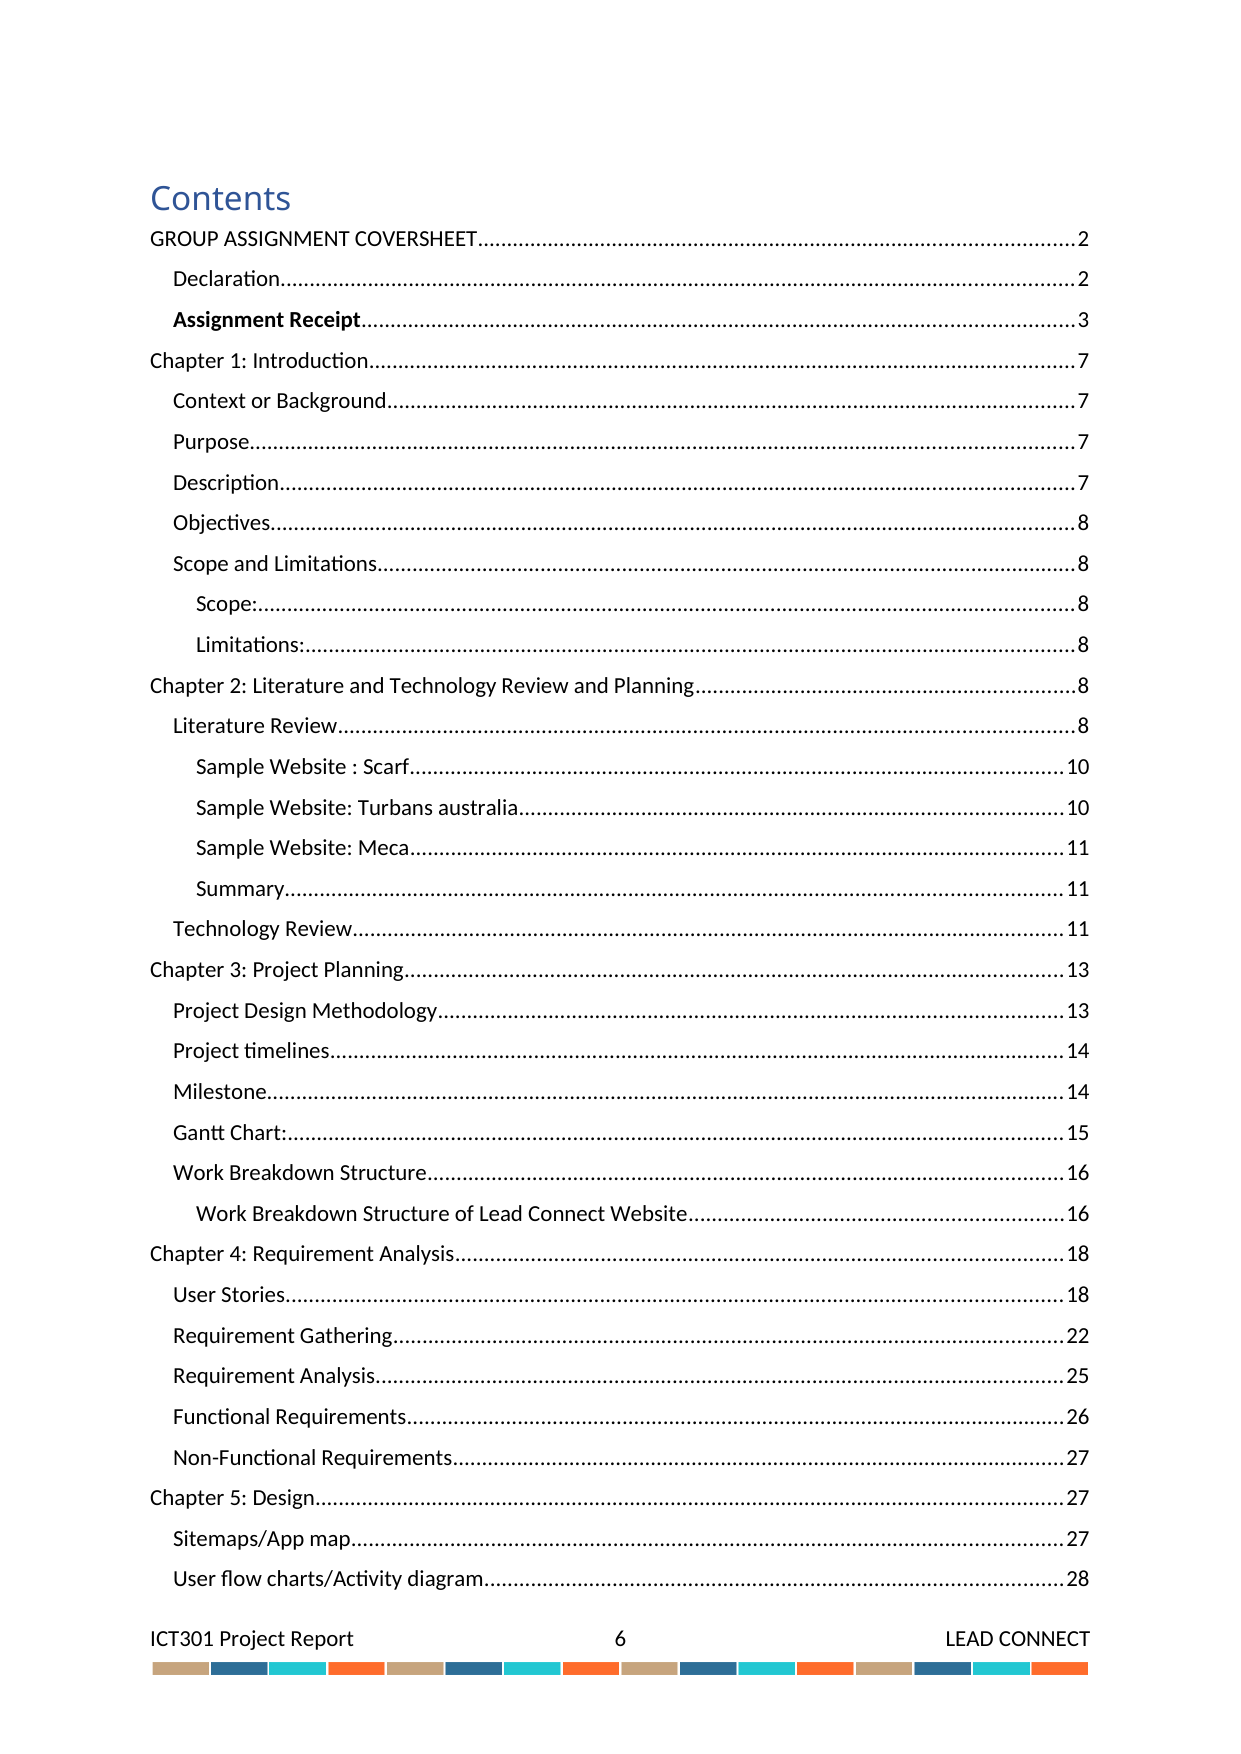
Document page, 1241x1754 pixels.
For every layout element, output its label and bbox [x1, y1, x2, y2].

picture [152, 1662, 1088, 1675]
